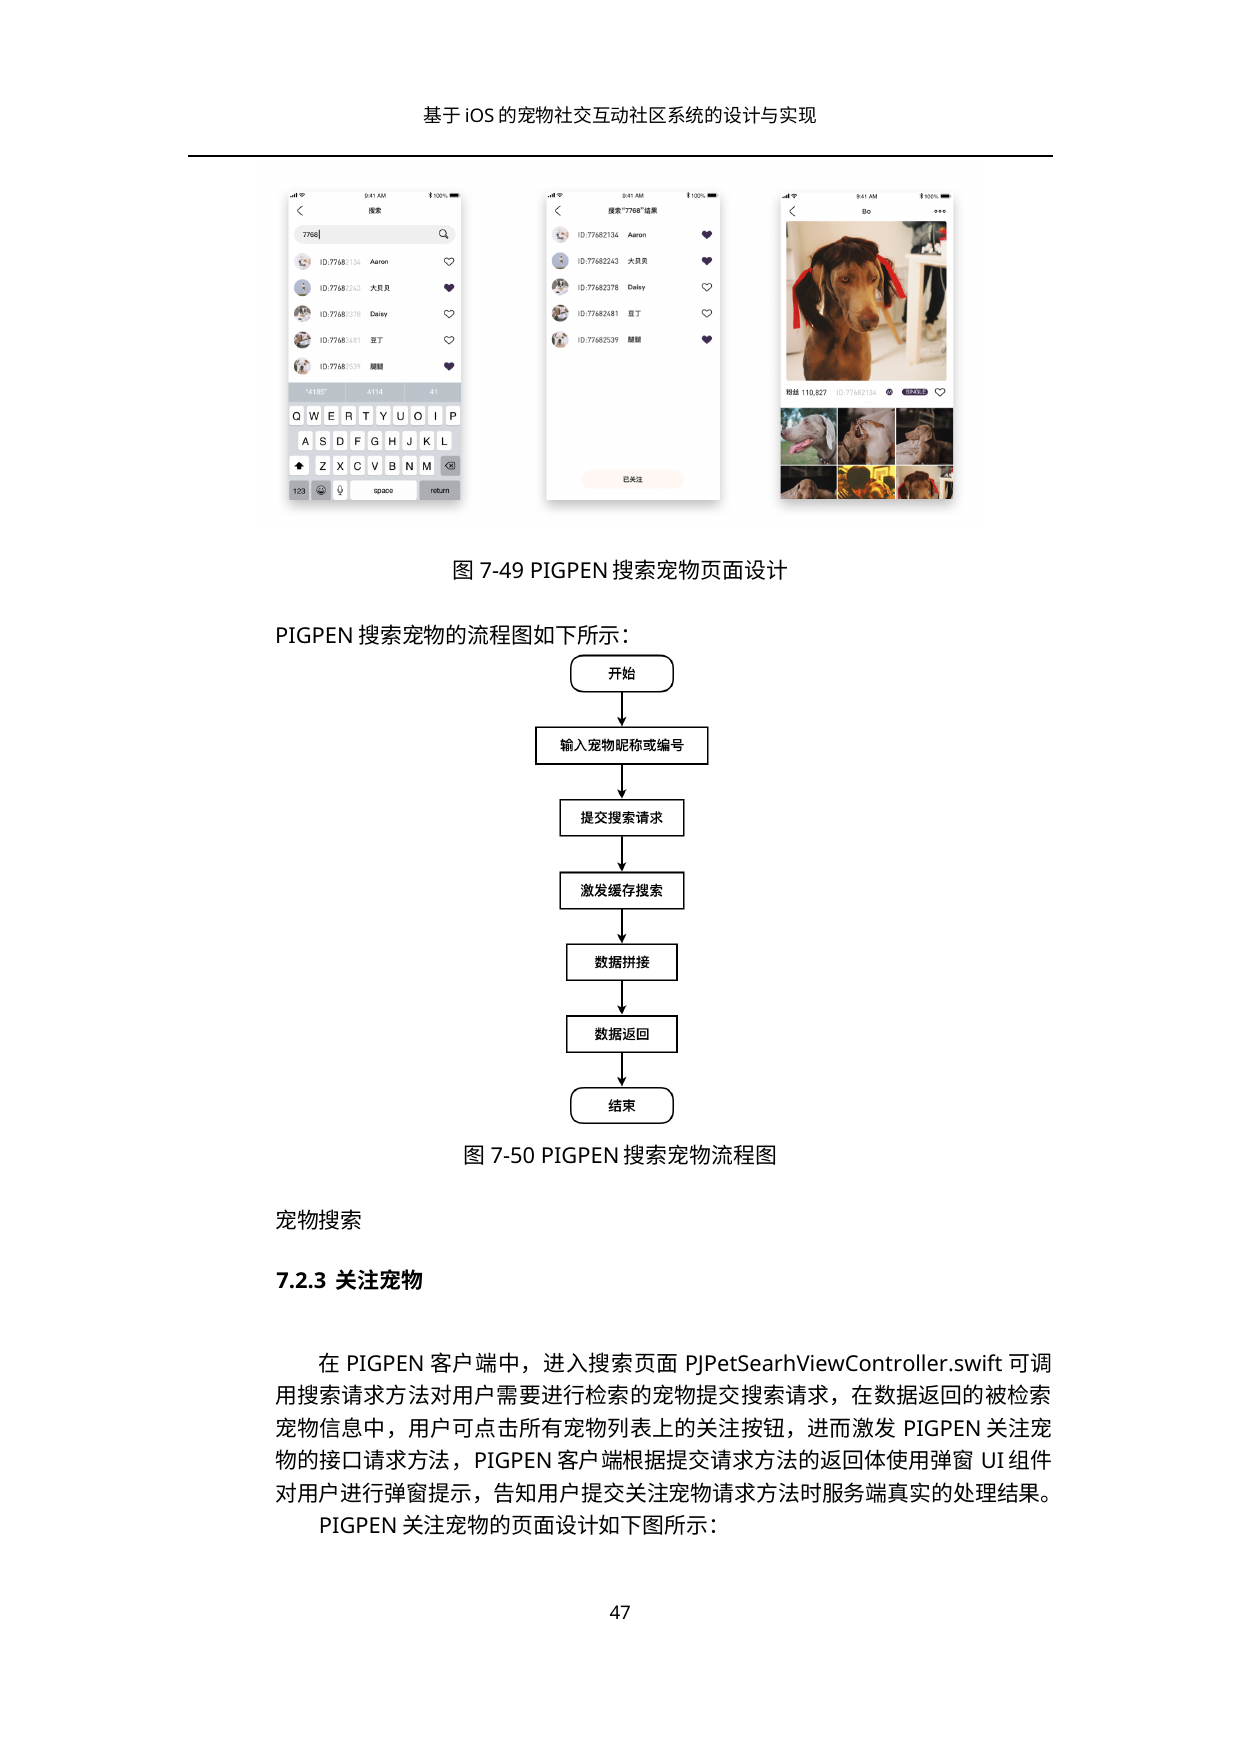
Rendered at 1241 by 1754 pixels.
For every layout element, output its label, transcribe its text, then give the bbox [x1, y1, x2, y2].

text PIGPEN搜索宠物的流程图如下所示： [187, 618, 1053, 651]
text PIGPEN关注宠物的页面设计如下图所示： [275, 1508, 1053, 1540]
subtitle 关注宠物 [276, 1263, 1053, 1295]
picture [256, 163, 984, 527]
text 在PIGPEN客户端中，进入搜索页面PJPetSearhViewController.swift可调用搜索请求方法对用户需要进行检索的宠物提交搜索请求，在数据返回的被检索宠物信息中，用户可点击所有宠物列表上的关注按钮，进而激发PIGPEN关注宠物的接口请求方法，PIGPEN客户端根据提交请求方法的返回体使用弹窗UI组件对用户进行弹窗提示，告知用户提交关注宠物请求方法时服务端真实的处理结果。 [275, 1345, 1053, 1508]
text 宠物搜索 [231, 1203, 1053, 1236]
picture [530, 650, 711, 1130]
